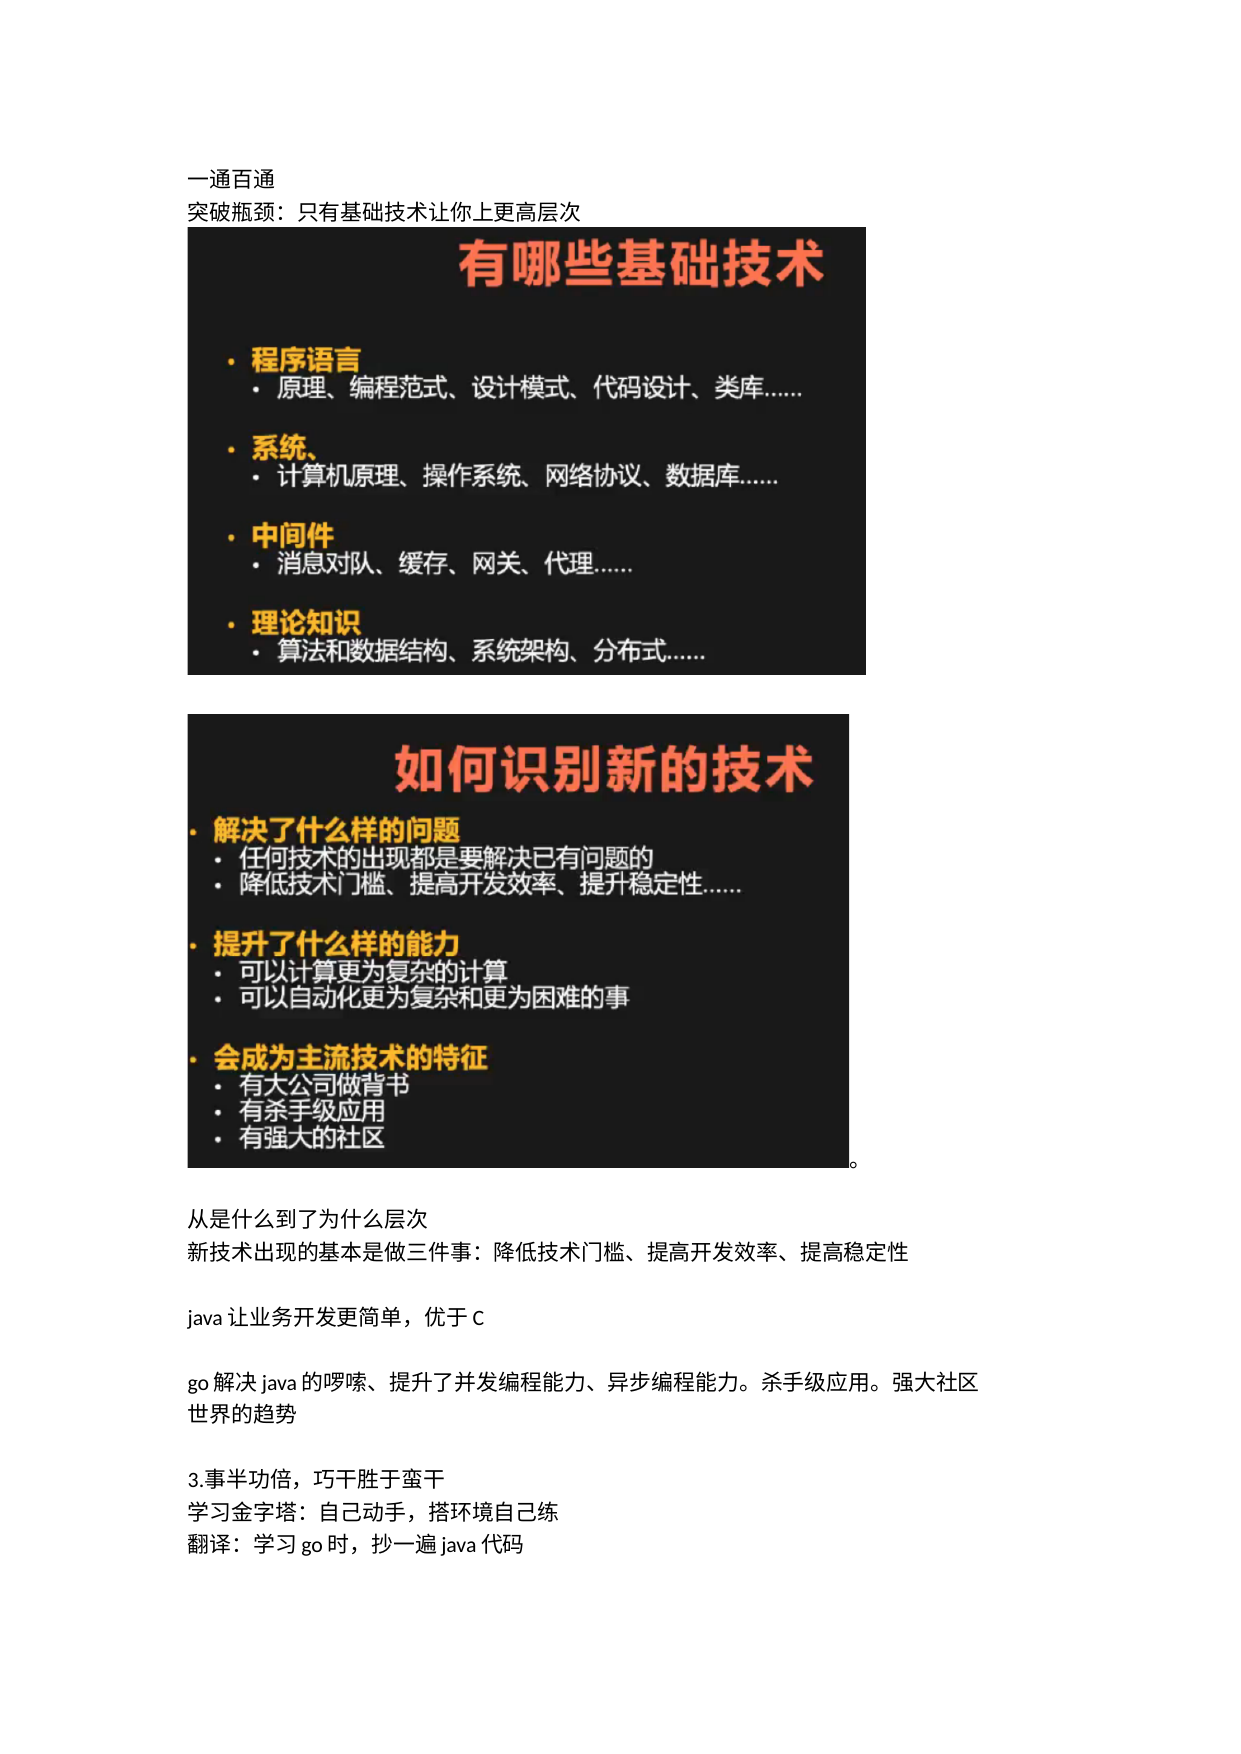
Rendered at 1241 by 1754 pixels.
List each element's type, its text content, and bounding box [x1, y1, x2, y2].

list 一通百通 [187, 162, 1053, 194]
list 突破瓶颈：只有基础技术让你上更高层次 [187, 194, 1053, 227]
list 翻译：学习go时，抄一遍java代码 [187, 1527, 1053, 1559]
list go解决java的啰嗦、提升了并发编程能力、异步编程能力。杀手级应用。强大社区 [187, 1364, 1053, 1397]
list 新技术出现的基本是做三件事：降低技术门槛、提高开发效率、提高稳定性 [187, 1234, 1053, 1267]
list java让业务开发更简单，优于C [187, 1299, 1053, 1332]
list 学习金字塔：自己动手，搭环境自己练 [187, 1494, 1053, 1527]
list 事半功倍，巧干胜于蛮干 [187, 1462, 1053, 1494]
picture [187, 227, 866, 675]
list 从是什么到了为什么层次 [187, 1202, 1053, 1234]
list 世界的趋势 [187, 1397, 1053, 1429]
picture [187, 714, 850, 1168]
